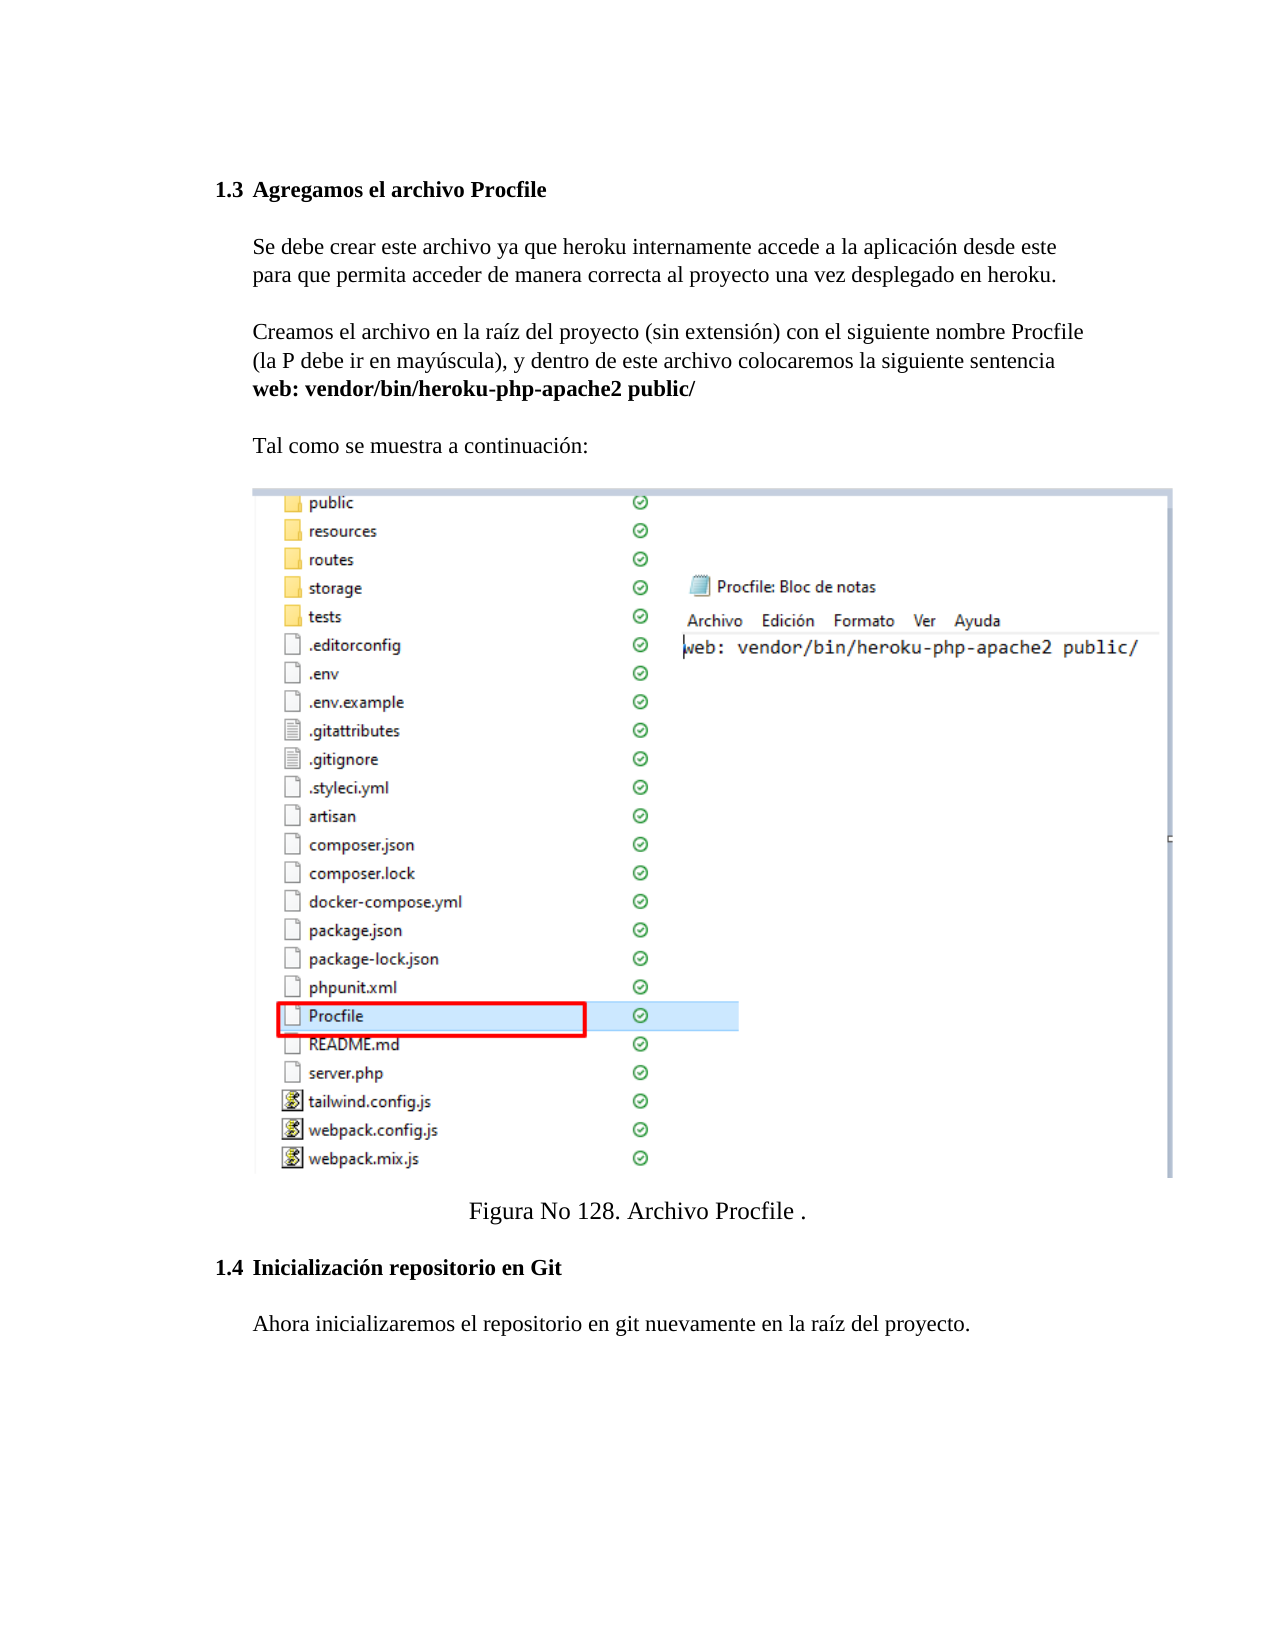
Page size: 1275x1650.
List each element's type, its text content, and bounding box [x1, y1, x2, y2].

subtitle Figura No 128. Archivo Procfile . [177, 1196, 1098, 1225]
list Inicialización repositorio en Git [215, 1254, 1098, 1280]
list Agregamos el archivo Procfile [215, 176, 1098, 202]
list Tal como se muestra a continuación: [252, 432, 1098, 458]
list Creamos el archivo en la raíz del proyecto (sin extensión) con el siguiente nombre Procfile (la P debe ir en mayúscula), y dentro de este archivo colocaremos la siguiente sentencia [252, 318, 1098, 373]
list web: vendor/bin/heroku-php-apache2 public/ [252, 375, 1098, 401]
picture [252, 488, 1173, 1178]
list Se debe crear este archivo ya que heroku internamente accede a la aplicación desde este para que permita acceder de manera correcta al proyecto una vez desplegado en heroku. [252, 233, 1098, 288]
list Ahora inicializaremos el repositorio en git nuevamente en la raíz del proyecto. [252, 1311, 1098, 1337]
